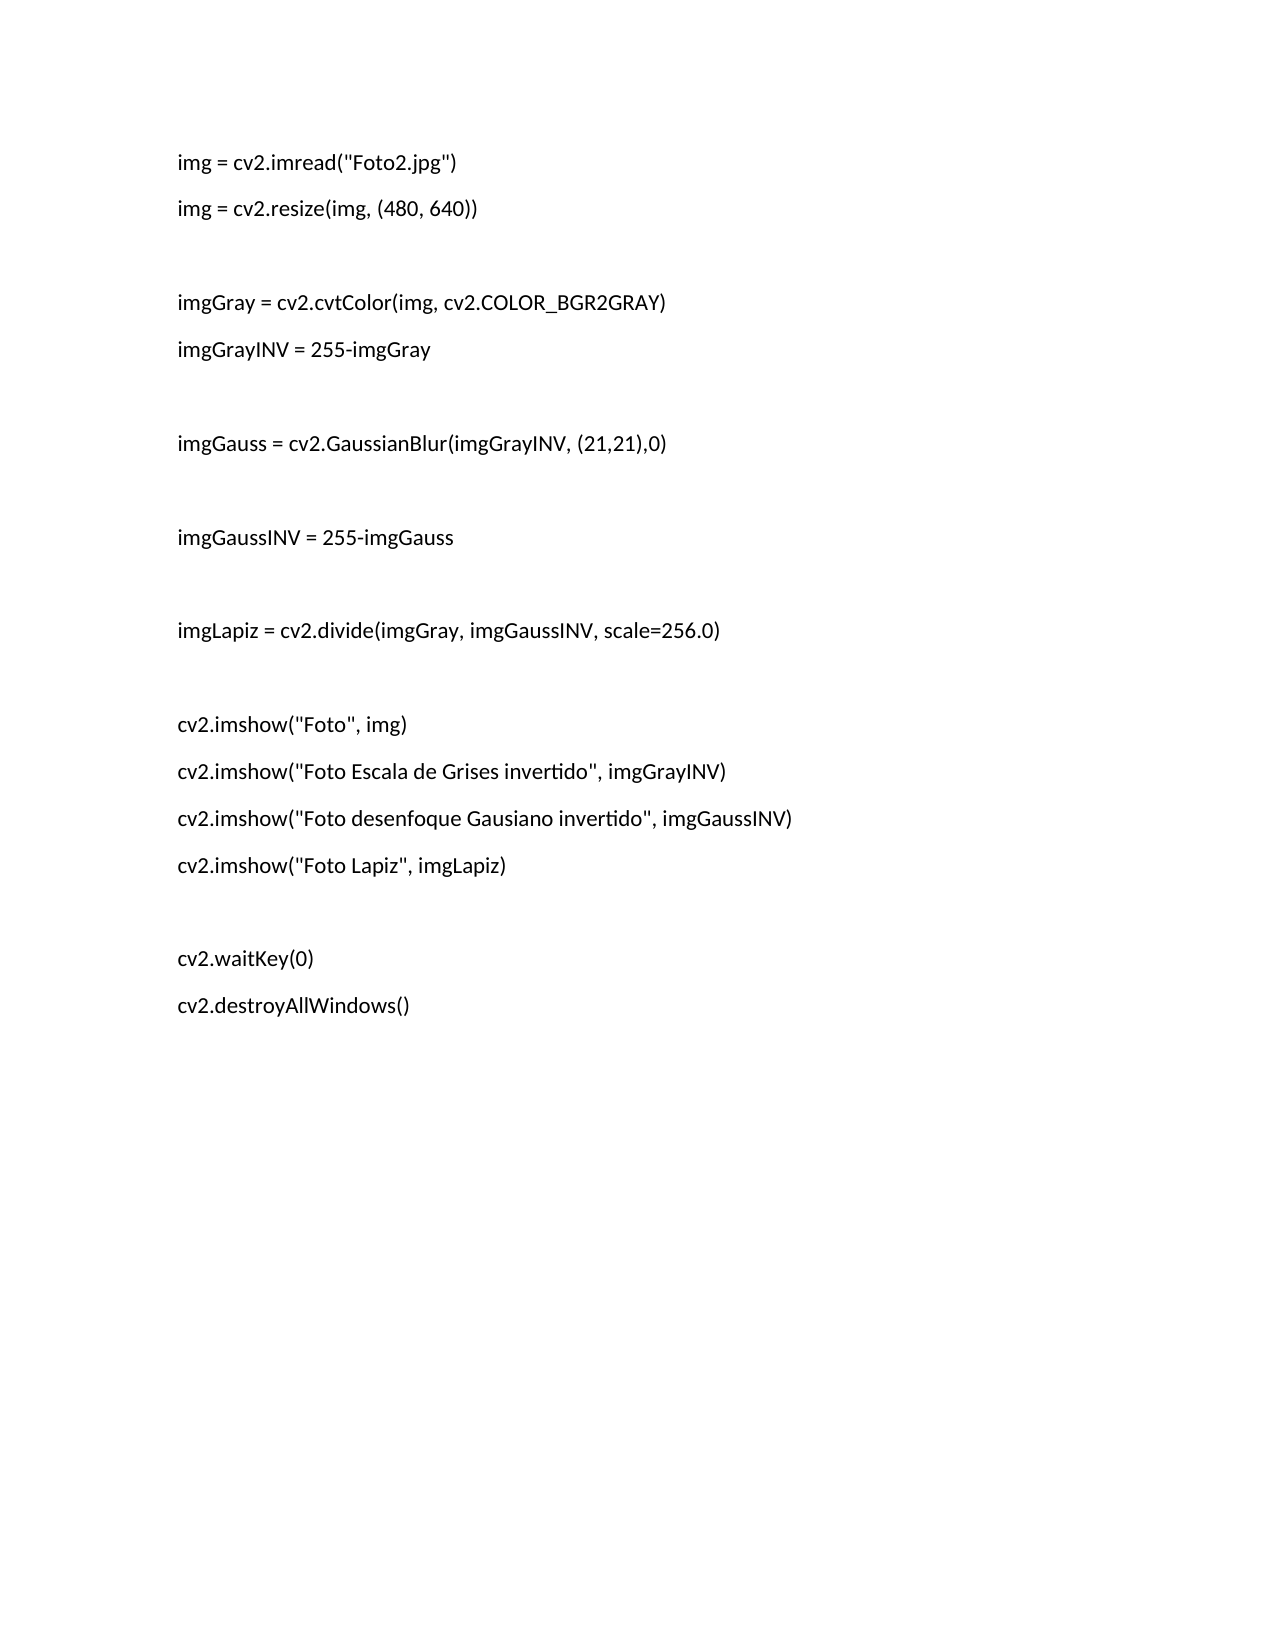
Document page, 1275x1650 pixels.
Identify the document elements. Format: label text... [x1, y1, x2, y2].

text imgGaussINV = 255-imgGauss [177, 523, 1098, 551]
text imgGauss = cv2.GaussianBlur(imgGrayINV, (21,21),0) [177, 429, 1098, 457]
text cv2.imshow("Foto desenfoque Gausiano invertido", imgGaussINV) [177, 804, 1098, 832]
text cv2.destroyAllWindows() [177, 991, 1098, 1019]
text imgLapiz = cv2.divide(imgGray, imgGaussINV, scale=256.0) [177, 616, 1098, 644]
text cv2.waitKey(0) [177, 944, 1098, 972]
text img = cv2.resize(img, (480, 640)) [177, 194, 1098, 222]
text imgGrayINV = 255-imgGray [177, 335, 1098, 363]
text imgGray = cv2.cvtColor(img, cv2.COLOR_BGR2GRAY) [177, 288, 1098, 316]
text cv2.imshow("Foto Escala de Grises invertido", imgGrayINV) [177, 757, 1098, 785]
text img = cv2.imread("Foto2.jpg") [177, 148, 1098, 176]
text cv2.imshow("Foto", img) [177, 710, 1098, 738]
text cv2.imshow("Foto Lapiz", imgLapiz) [177, 851, 1098, 879]
